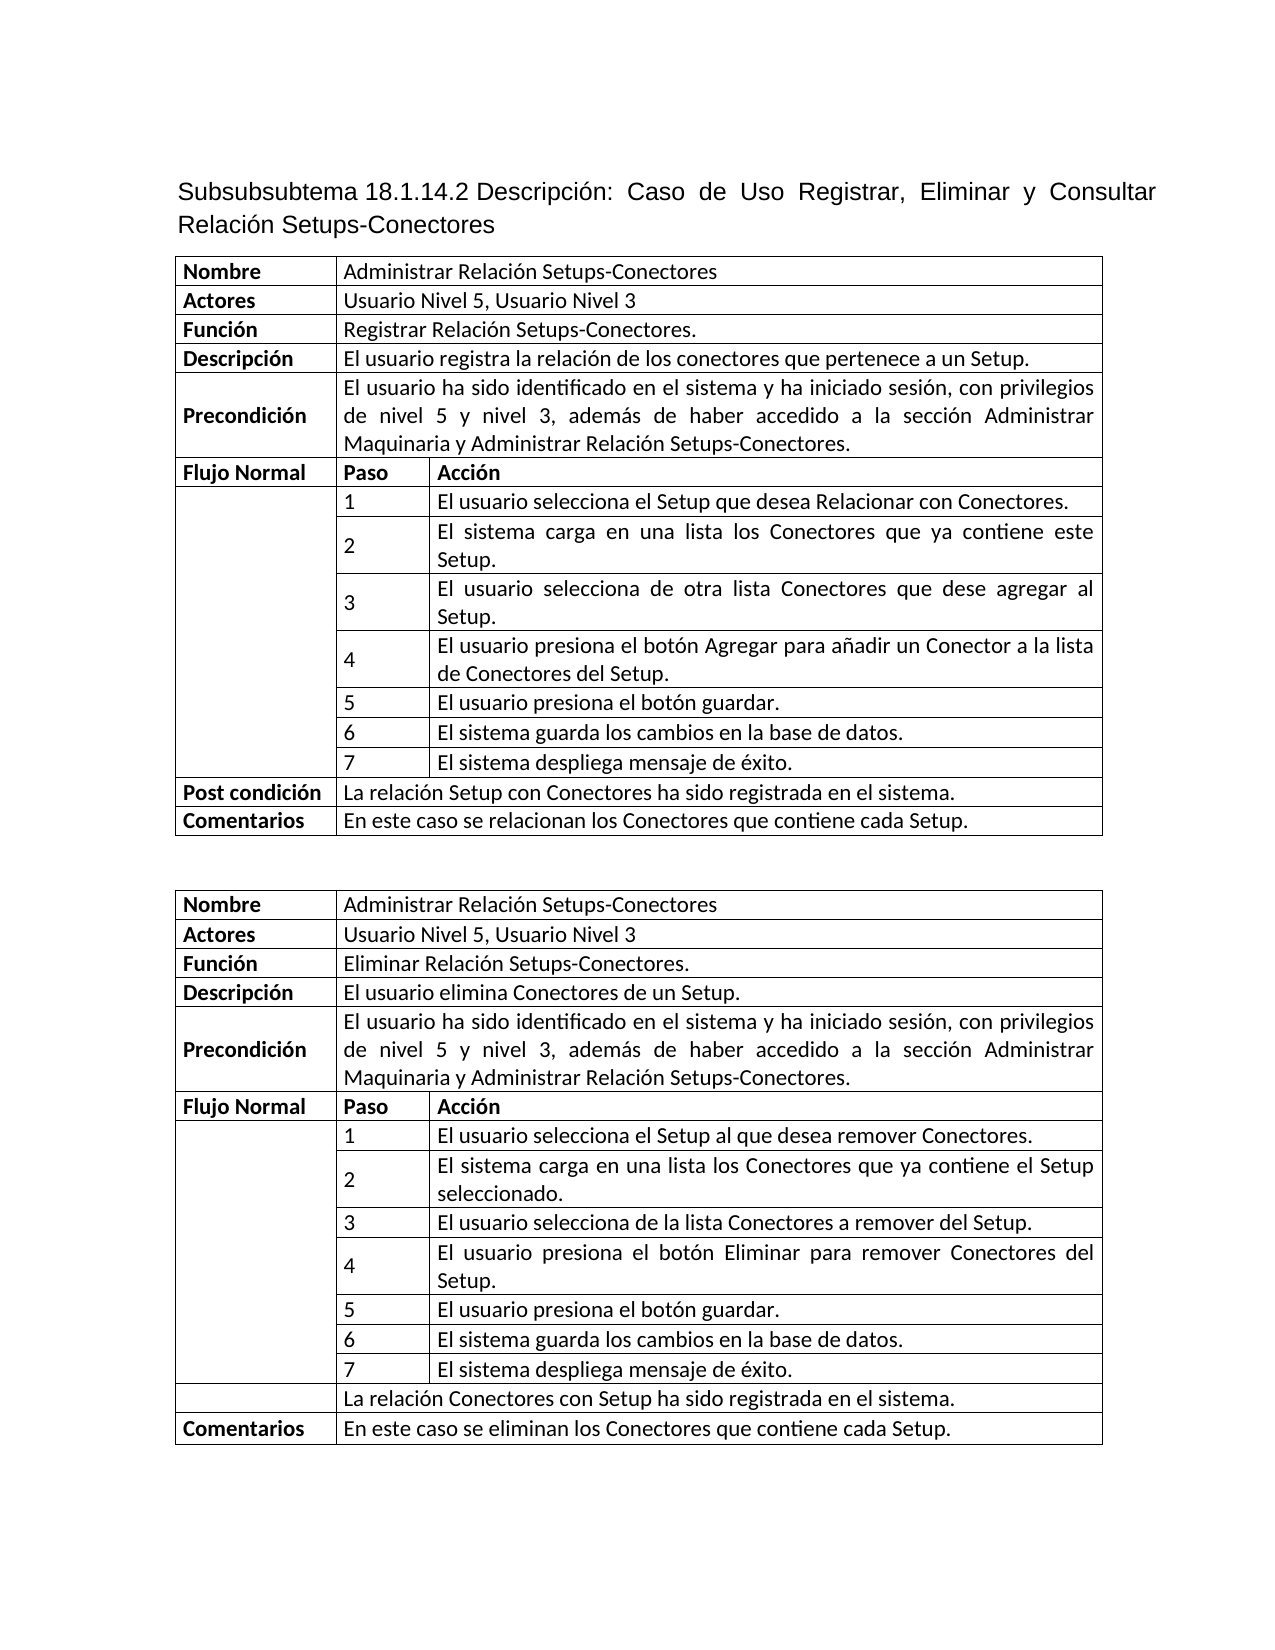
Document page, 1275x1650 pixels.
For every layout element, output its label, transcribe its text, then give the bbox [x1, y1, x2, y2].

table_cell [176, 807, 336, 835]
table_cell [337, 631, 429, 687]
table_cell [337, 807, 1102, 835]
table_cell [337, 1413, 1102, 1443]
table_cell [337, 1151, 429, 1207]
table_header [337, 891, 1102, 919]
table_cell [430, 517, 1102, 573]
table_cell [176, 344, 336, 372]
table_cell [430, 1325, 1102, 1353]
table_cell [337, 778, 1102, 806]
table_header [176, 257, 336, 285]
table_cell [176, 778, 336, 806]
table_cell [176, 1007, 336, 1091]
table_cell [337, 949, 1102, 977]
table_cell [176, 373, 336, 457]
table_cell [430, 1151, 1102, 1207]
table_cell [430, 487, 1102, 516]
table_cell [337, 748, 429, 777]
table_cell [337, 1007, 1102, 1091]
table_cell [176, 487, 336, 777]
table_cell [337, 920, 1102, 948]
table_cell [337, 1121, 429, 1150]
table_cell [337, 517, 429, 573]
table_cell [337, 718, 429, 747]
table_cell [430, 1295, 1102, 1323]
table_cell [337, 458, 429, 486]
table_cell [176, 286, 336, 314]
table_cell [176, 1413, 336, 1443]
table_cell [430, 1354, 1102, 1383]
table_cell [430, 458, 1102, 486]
subtitle Descripción: Caso de Uso Registrar, Eliminar y Consultar Relación Setups-Conectores [177, 177, 1157, 239]
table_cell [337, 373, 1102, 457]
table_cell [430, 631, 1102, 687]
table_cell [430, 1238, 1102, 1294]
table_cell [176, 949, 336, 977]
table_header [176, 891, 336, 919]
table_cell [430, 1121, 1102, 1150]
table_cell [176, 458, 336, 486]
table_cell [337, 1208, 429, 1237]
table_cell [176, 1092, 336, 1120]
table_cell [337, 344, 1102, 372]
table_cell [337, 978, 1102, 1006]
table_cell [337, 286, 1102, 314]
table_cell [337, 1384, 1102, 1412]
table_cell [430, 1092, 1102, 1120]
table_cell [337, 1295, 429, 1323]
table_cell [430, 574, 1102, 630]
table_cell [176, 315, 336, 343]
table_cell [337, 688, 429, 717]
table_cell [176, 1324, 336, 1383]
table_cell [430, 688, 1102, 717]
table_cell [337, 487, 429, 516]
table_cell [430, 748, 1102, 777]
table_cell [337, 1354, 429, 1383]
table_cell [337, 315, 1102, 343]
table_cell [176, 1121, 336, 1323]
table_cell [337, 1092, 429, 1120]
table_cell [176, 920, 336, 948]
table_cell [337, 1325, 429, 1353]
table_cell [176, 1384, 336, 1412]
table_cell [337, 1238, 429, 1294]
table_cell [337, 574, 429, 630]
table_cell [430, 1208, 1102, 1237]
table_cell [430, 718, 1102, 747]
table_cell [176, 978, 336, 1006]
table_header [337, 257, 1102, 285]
